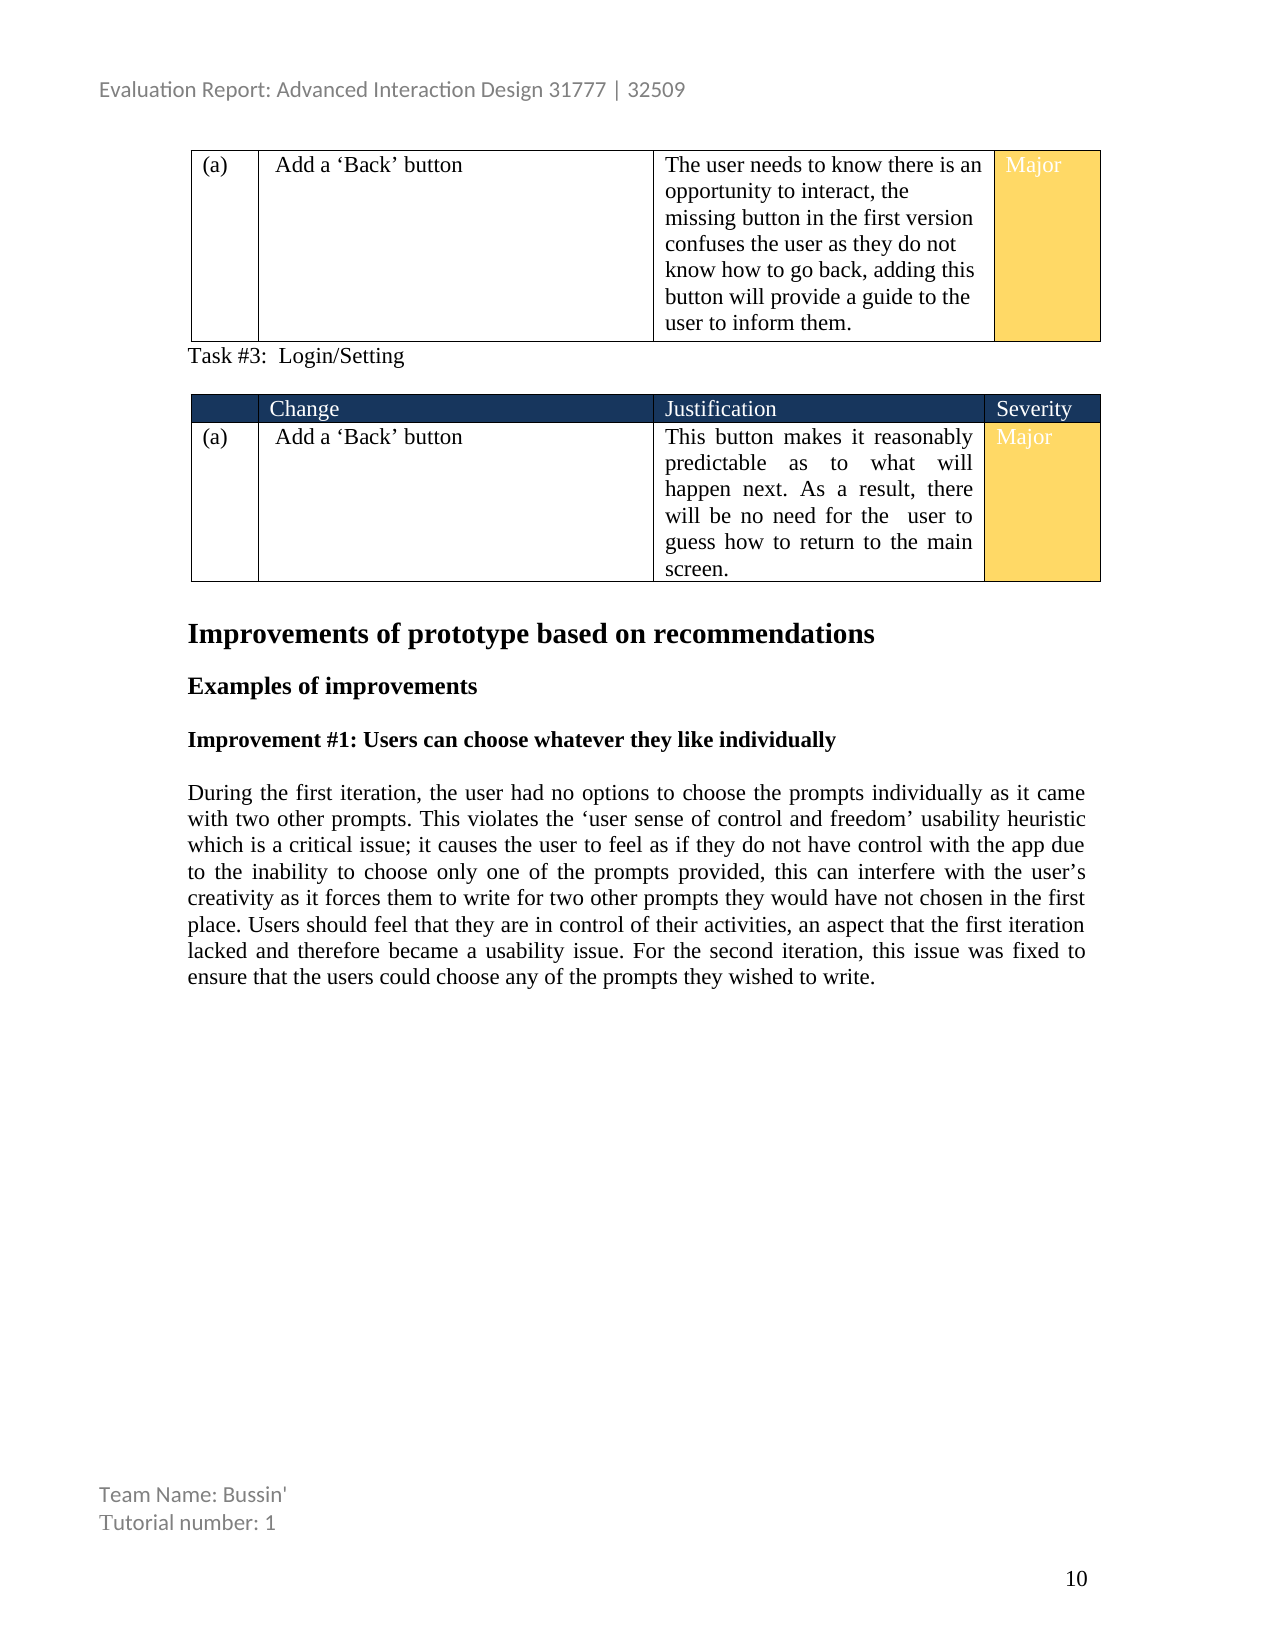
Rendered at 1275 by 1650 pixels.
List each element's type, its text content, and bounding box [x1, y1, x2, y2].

table_cell The user needs to know there is an opportunity to interact, the missing button in the first version confuses the user as they do not know how to go back, adding this button will provide a guide to the user to inform them. [654, 151, 994, 341]
subtitle Examples of improvements [187, 671, 1087, 700]
table_header Severity [985, 395, 1100, 422]
text Task #3: Login/Setting [187, 342, 1087, 368]
table_header Justification [654, 395, 984, 422]
table_cell Major [985, 423, 1100, 581]
table_header Change [259, 395, 653, 422]
table_cell Add a ‘Back’ button [259, 423, 653, 581]
text During the first iteration, the user had no options to choose the prompts individually as it came with two other prompts. This violates the ‘user sense of control and freedom’ usability heuristic which is a critical issue; it causes the user to feel as if they do not have control with the app due to the inability to choose only one of the prompts provided, this can interfere with the user’s creativity as it forces them to write for two other prompts they would have not chosen in the first place. Users should feel that they are in control of their activities, an aspect that the first iteration lacked and therefore became a usability issue. For the second iteration, this issue was fixed to ensure that the users could choose any of the prompts they wished to write. [187, 779, 1087, 990]
subtitle Improvements of prototype based on recommendations [187, 617, 1087, 650]
table_header [192, 395, 258, 422]
text Improvement #1: Users can choose whatever they like individually [187, 726, 1087, 752]
table_cell This button makes it reasonably predictable as to what will happen next. As a result, there will be no need for the user to guess how to return to the main screen. [654, 423, 984, 581]
table_cell Add a ‘Back’ button [259, 151, 653, 341]
table_cell (a) [192, 151, 258, 341]
table_cell Major [995, 151, 1100, 341]
table_cell (a) [192, 423, 258, 581]
